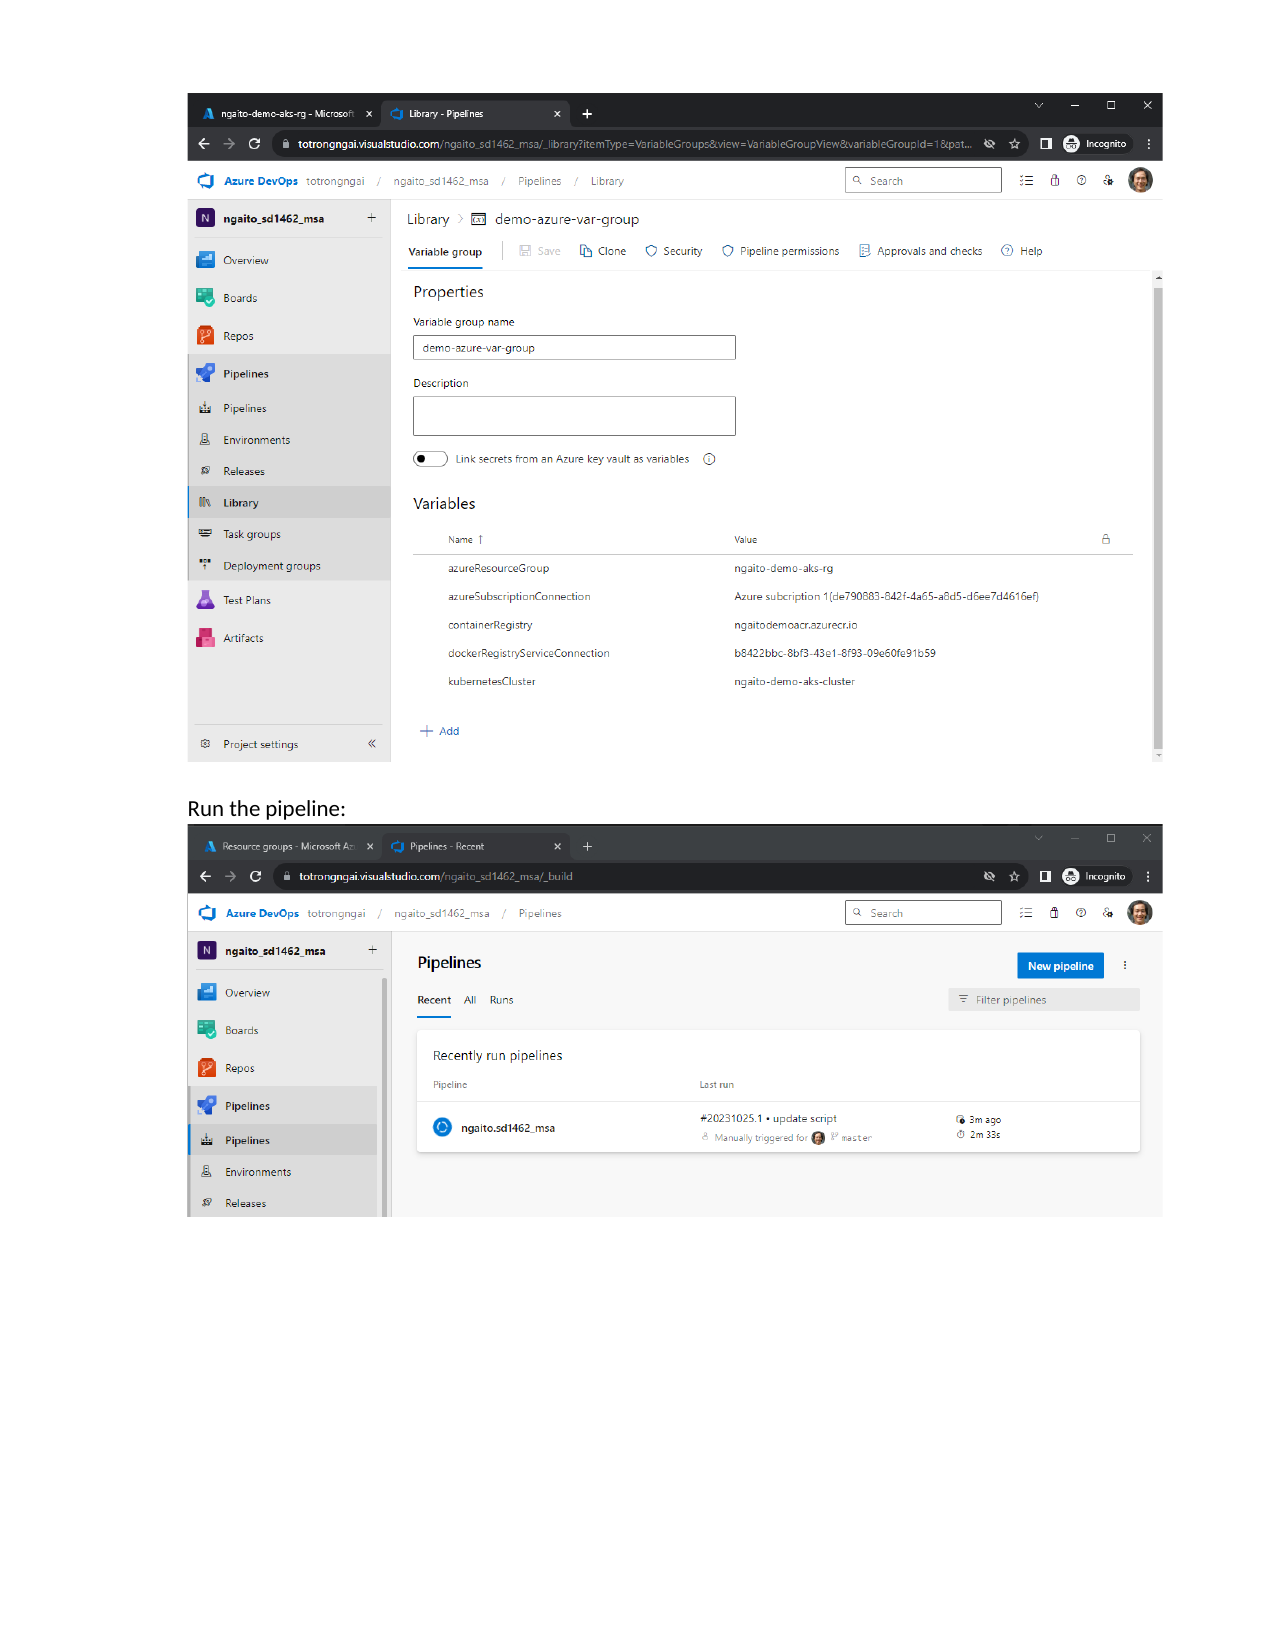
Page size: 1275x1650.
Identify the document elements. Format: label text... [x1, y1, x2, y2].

picture [187, 824, 1163, 1217]
picture [187, 93, 1163, 762]
list Run the pipeline: [187, 794, 1125, 822]
